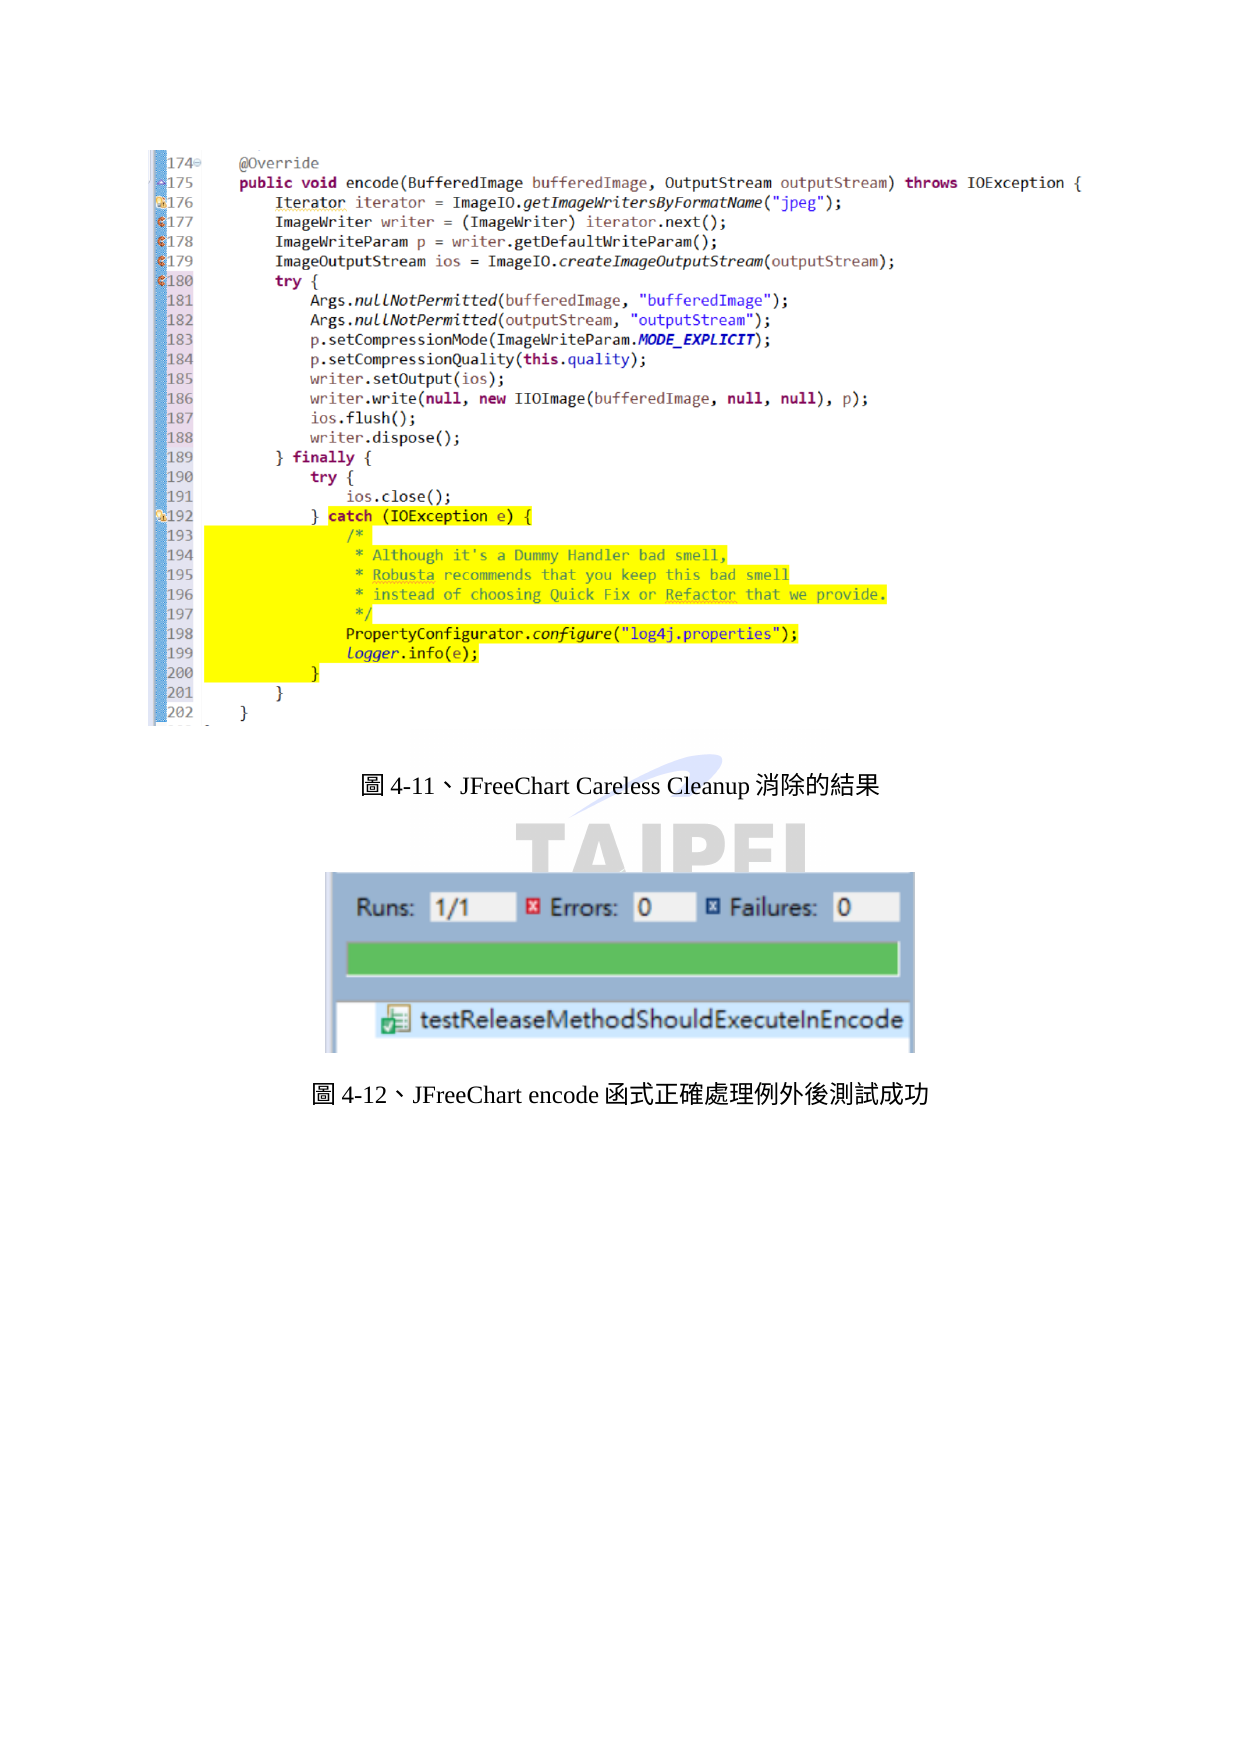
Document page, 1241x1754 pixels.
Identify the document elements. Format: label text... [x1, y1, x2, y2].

text 圖4-11、JFreeChart Careless Cleanup消除的結果 [148, 765, 1092, 802]
picture [325, 872, 915, 1053]
text 圖4-12、JFreeChart encode函式正確處理例外後測試成功 [148, 1074, 1092, 1112]
picture [148, 150, 1092, 726]
